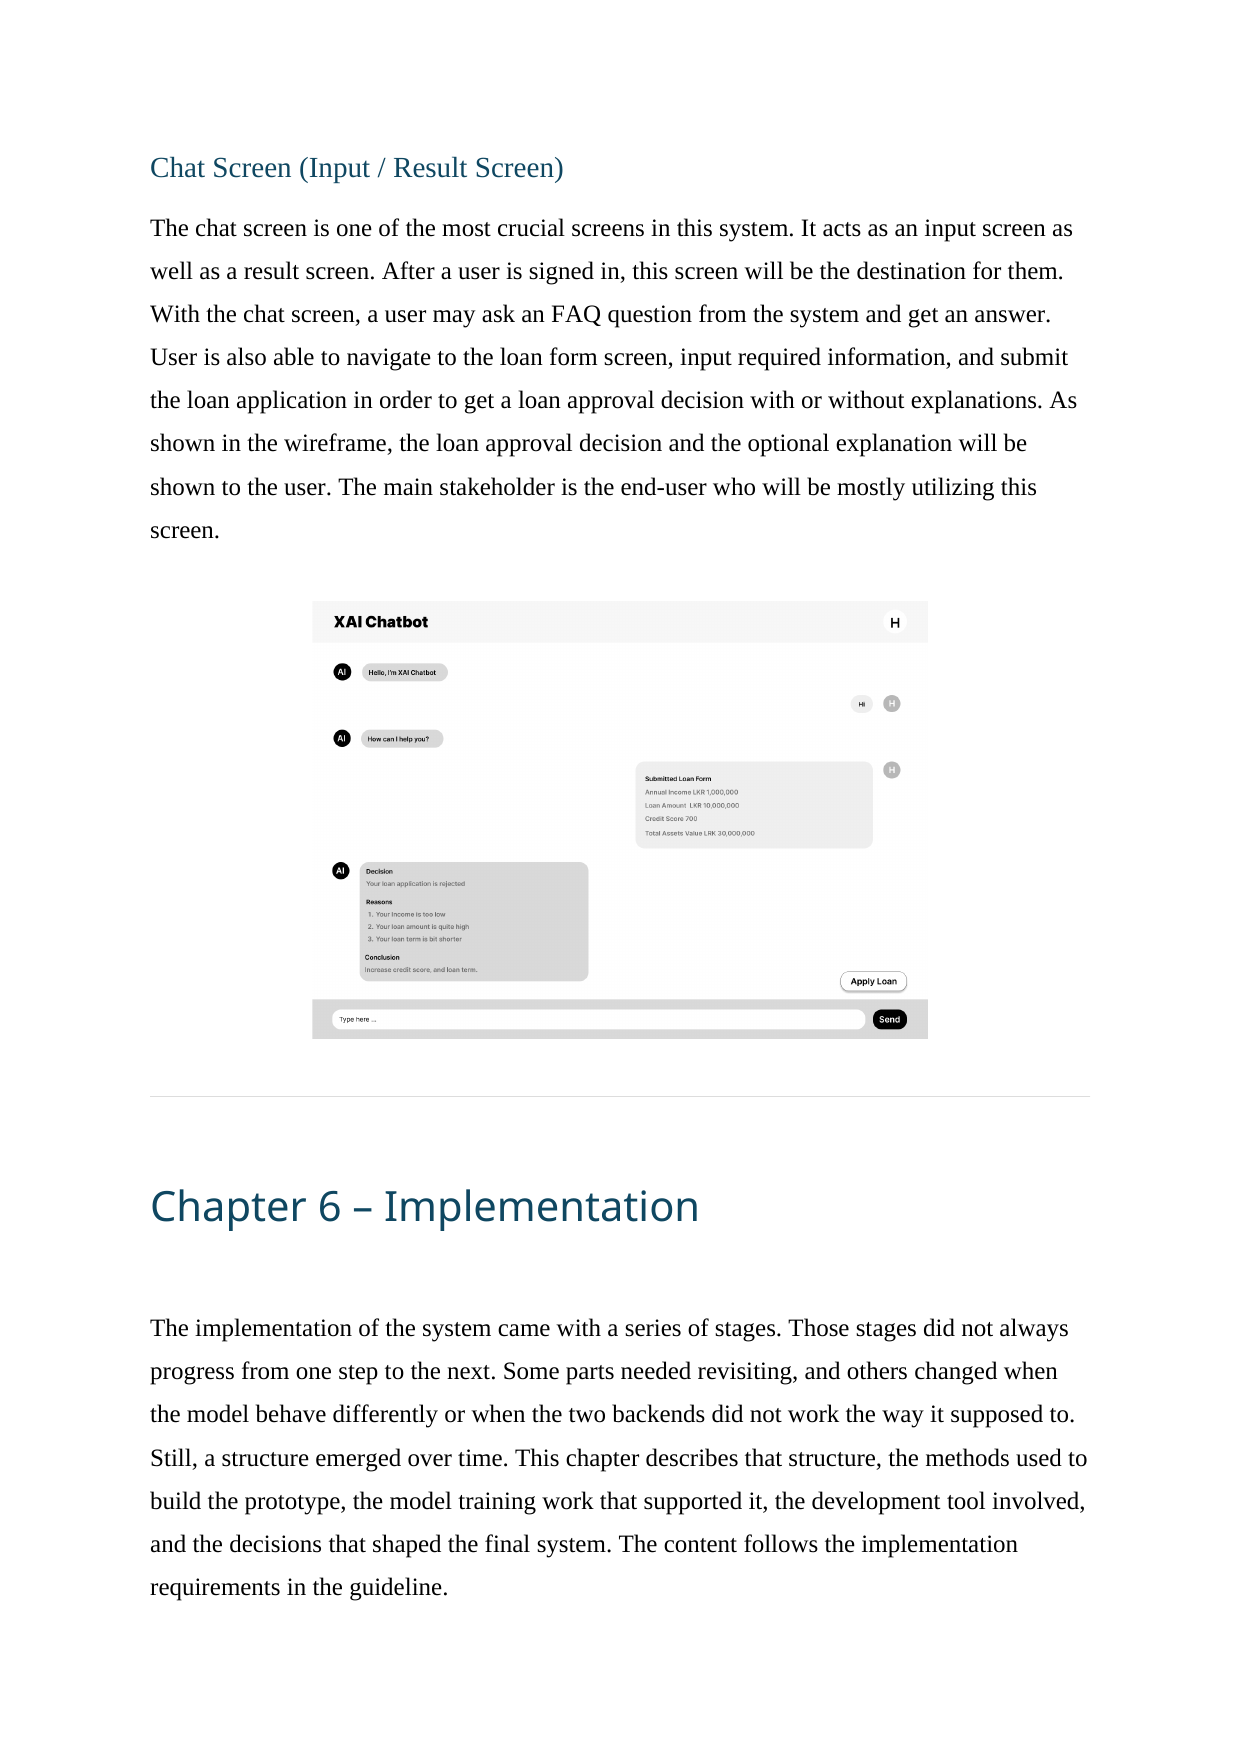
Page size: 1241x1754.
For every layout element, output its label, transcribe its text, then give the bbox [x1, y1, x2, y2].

text The implementation of the system came with a series of stages. Those stages did not always progress from one step to the next. Some parts needed revisiting, and others changed when the model behave differently or when the two backends did not work the way it supposed to. Still, a structure emerged over time. This chapter describes that structure, the methods used to build the prototype, the model training work that supported it, the development tool involved, and the decisions that shaped the final system. The content follows the implementation requirements in the guideline. [150, 1313, 1090, 1601]
subtitle Chapter 6 – Implementation [150, 1177, 1090, 1233]
picture [312, 601, 928, 1039]
subtitle Chat Screen (Input / Result Screen) [150, 150, 1090, 183]
text The chat screen is one of the most crucial screens in this system. It acts as an input screen as well as a result screen. After a user is signed in, this screen will be the destination for them. With the chat screen, a user may ask an FAQ question from the system and get an answer. User is also able to navigate to the loan form screen, input required information, and submit the loan application in order to get a loan approval decision with or without explanations. As shown in the wireframe, the loan approval decision and the optional explanation will be shown to the user. The main stakeholder is the end-user who will be mostly utilizing this screen. [150, 213, 1090, 543]
